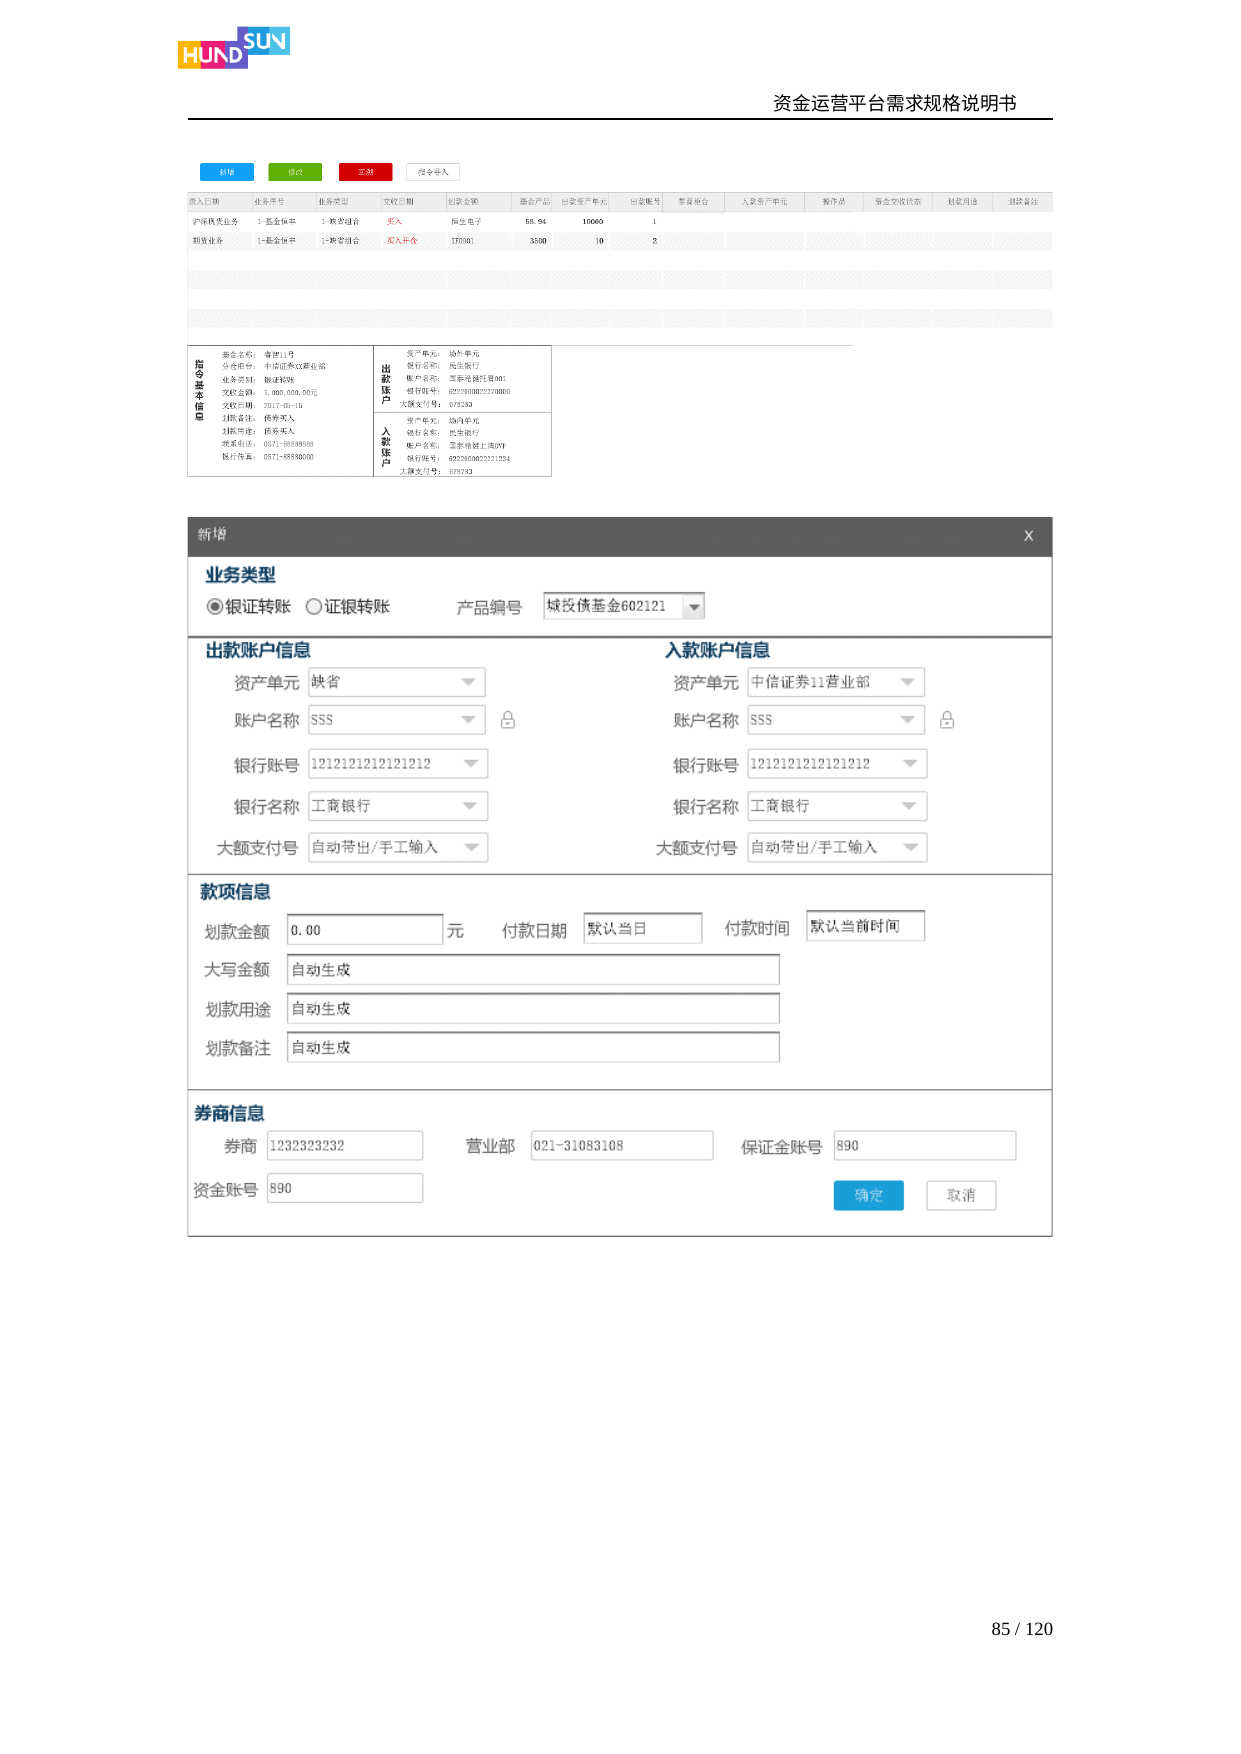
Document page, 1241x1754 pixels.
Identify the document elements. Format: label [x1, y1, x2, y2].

picture [187, 517, 1053, 1237]
picture [177, 26, 291, 69]
picture [187, 163, 1053, 477]
